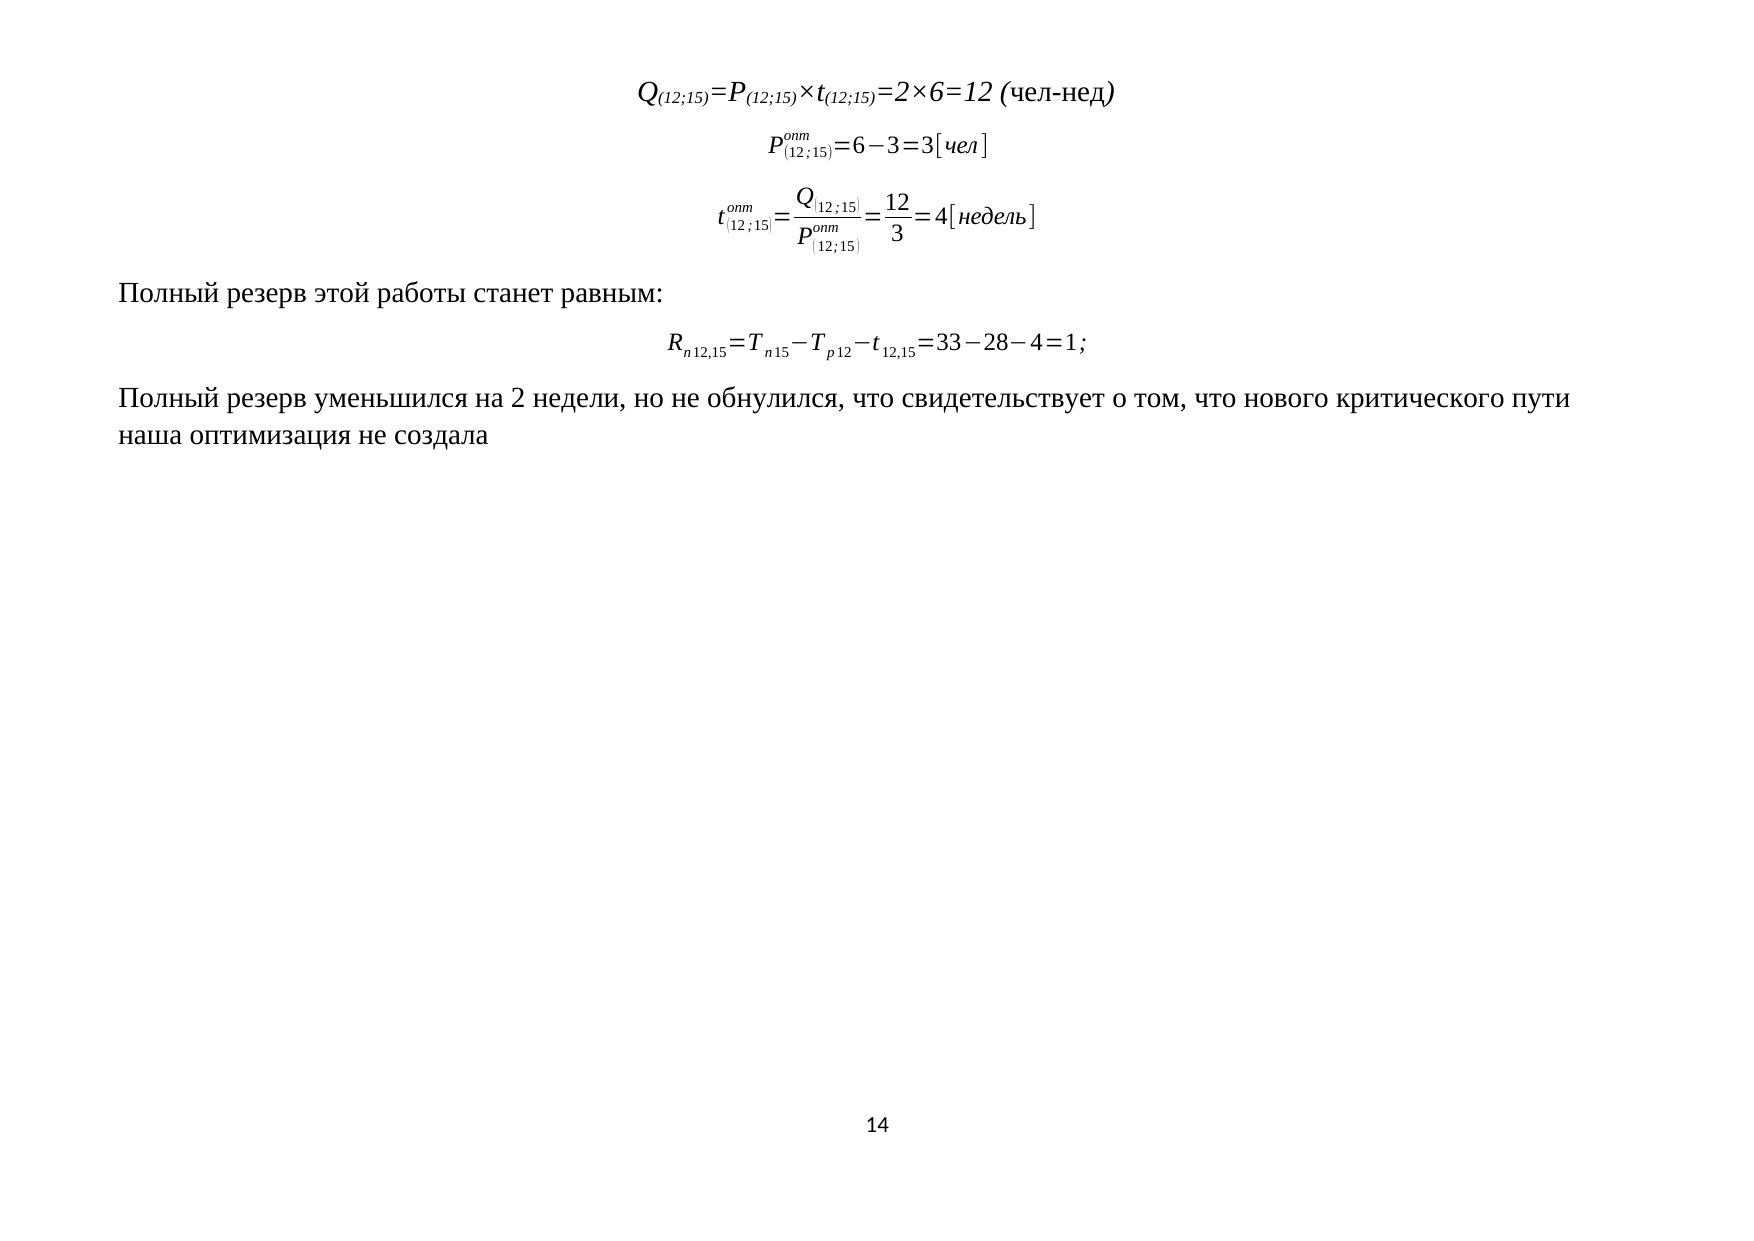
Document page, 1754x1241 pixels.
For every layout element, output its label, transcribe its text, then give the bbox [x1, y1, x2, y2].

text Полный резерв этой работы станет равным: [118, 275, 1636, 308]
text Q(12;15)=Р(12;15)×t(12;15)=2×6=12 (чел-нед) [118, 74, 1636, 107]
text Полный резерв уменьшился на 2 недели, но не обнулился, что свидетельствует о том, что нового критического пути наша оптимизация не создала [118, 381, 1636, 450]
